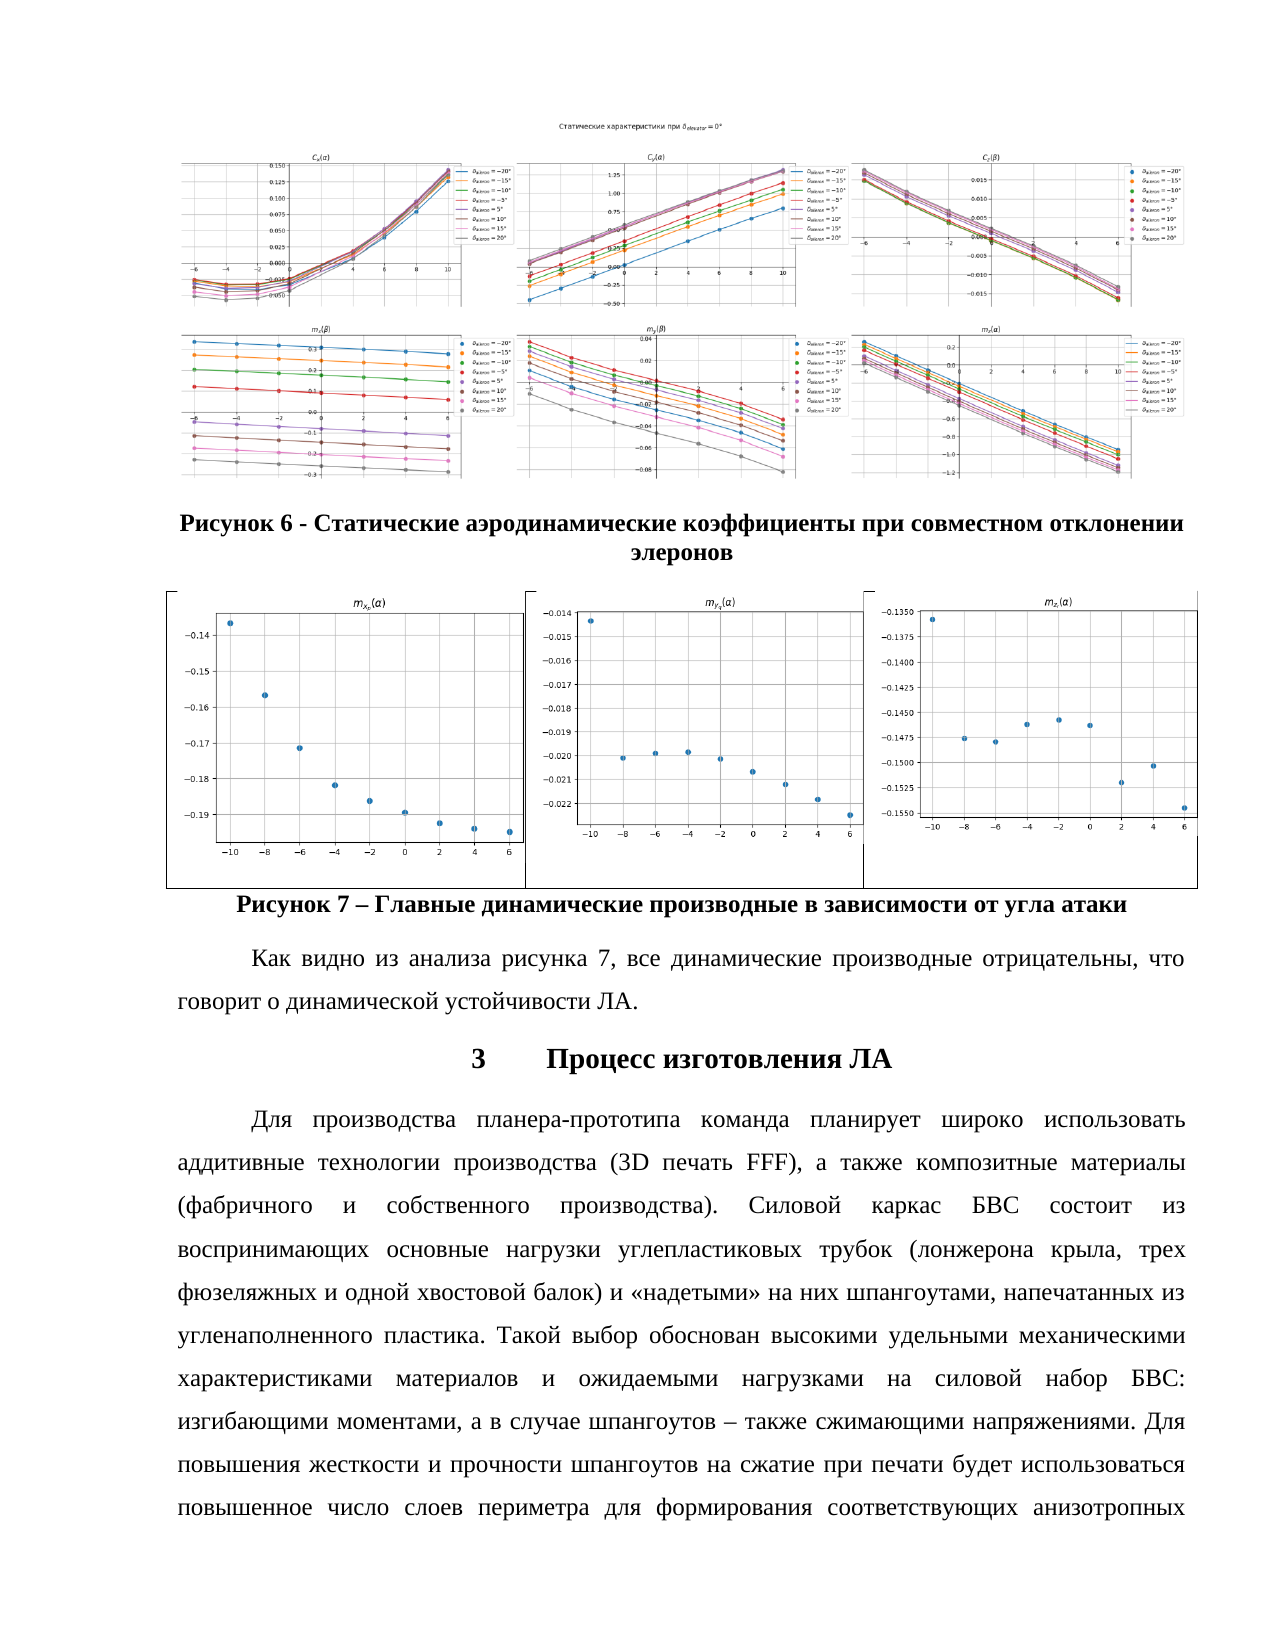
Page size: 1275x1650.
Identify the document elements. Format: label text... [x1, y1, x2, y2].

table_header [864, 592, 1197, 888]
subtitle Процесс изготовления ЛА [177, 1041, 1186, 1075]
table_header [526, 592, 863, 888]
picture [177, 591, 526, 863]
text Рисунок 7 – Главные динамические производные в зависимости от угла атаки [177, 889, 1186, 918]
text Как видно из анализа рисунка 7, все динамические производные отрицательны, что говорит о динамической устойчивости ЛА. [177, 943, 1186, 1014]
table_header [167, 592, 525, 888]
picture [875, 591, 1198, 836]
picture [177, 118, 1187, 482]
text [177, 1104, 1186, 1521]
picture [536, 591, 864, 844]
text Рисунок 6 - Статические аэродинамические коэффициенты при совместном отклонении элеронов [177, 508, 1186, 566]
